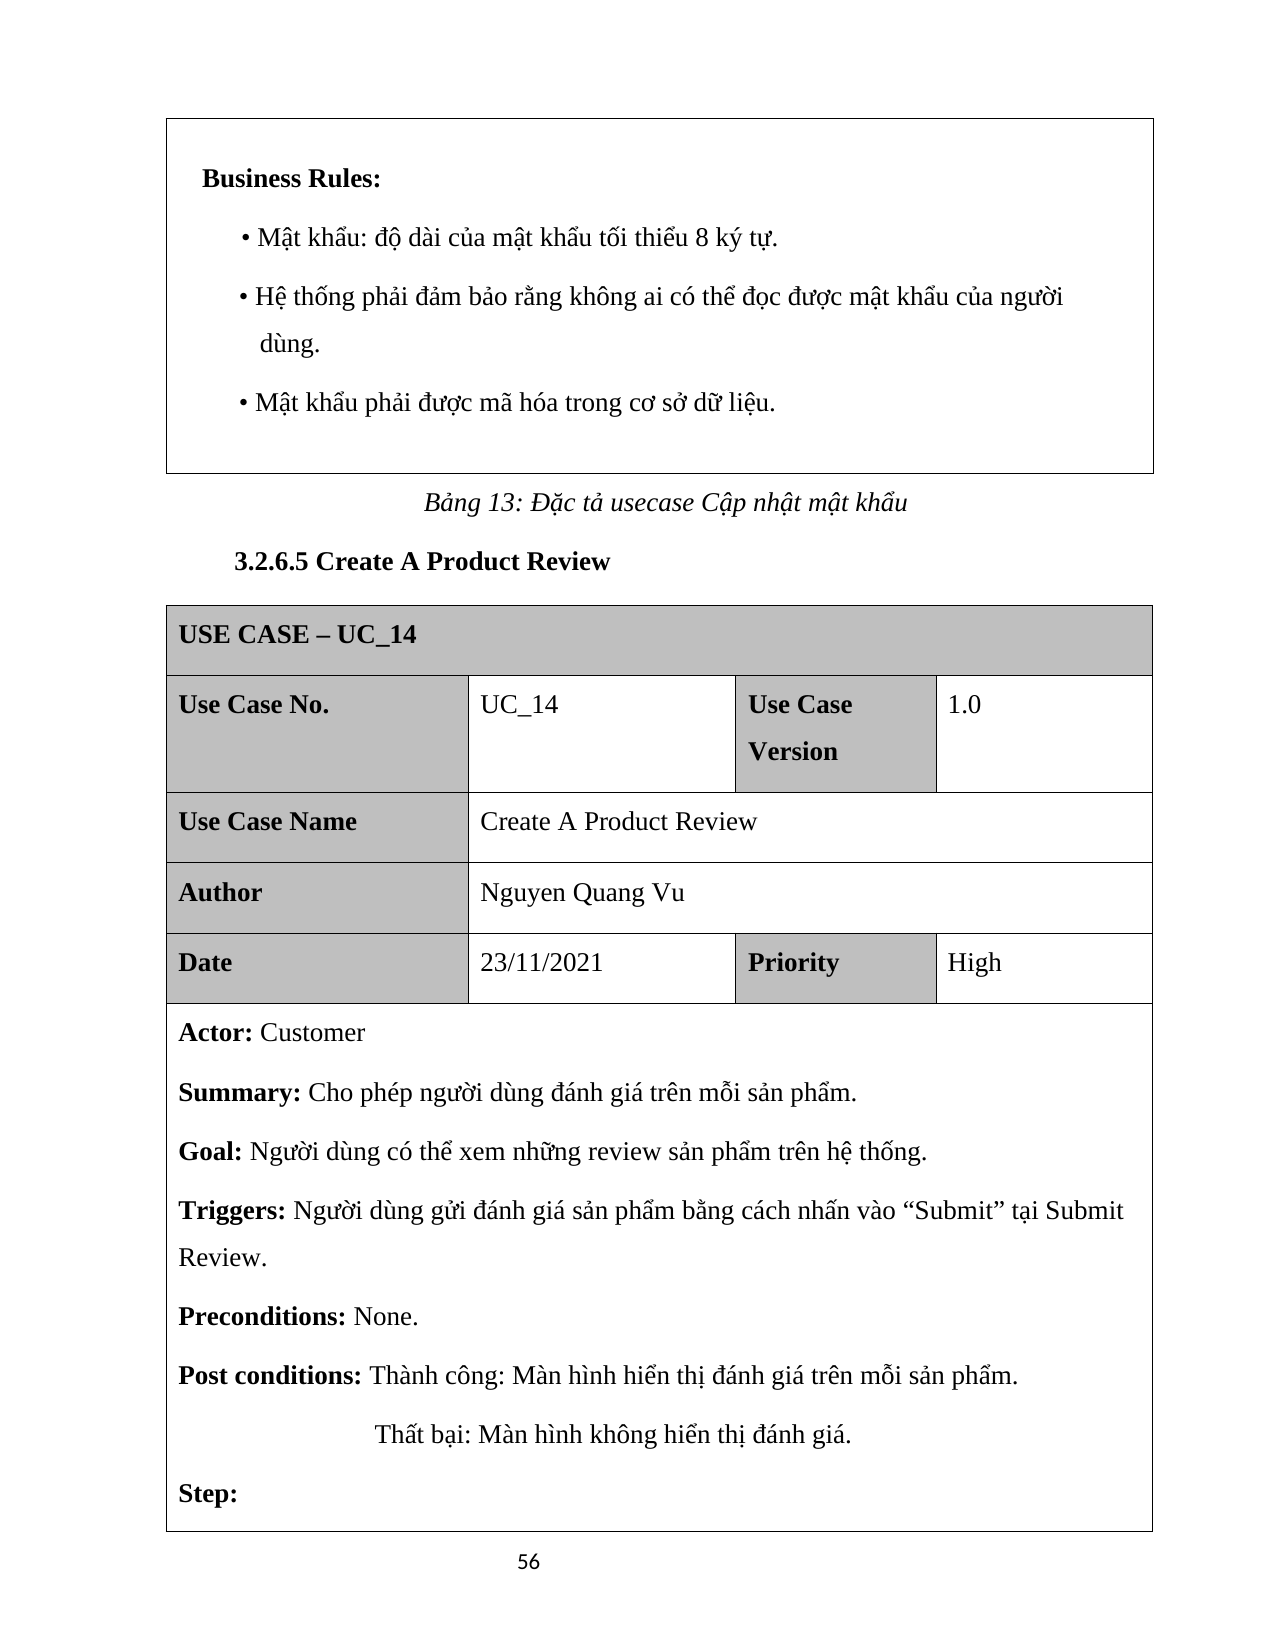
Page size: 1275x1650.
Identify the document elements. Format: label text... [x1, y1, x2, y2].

table_cell Use Case No. [167, 676, 468, 792]
text Bảng 13: Đặc tả usecase Cập nhật mật khẩu [177, 486, 1157, 517]
table_cell Use Case Name [167, 793, 468, 862]
table_cell Nguyen Quang Vu [469, 863, 1152, 933]
subtitle 3.2.6.5 Create A Product Review [177, 546, 1157, 577]
table_cell UC_14 [469, 676, 735, 792]
table_cell Priority [736, 934, 936, 1003]
table_cell 1.0 [937, 676, 1152, 792]
table_cell Use Case Version [736, 676, 936, 792]
table_cell High [937, 934, 1152, 1003]
table_cell Business Rules: • Mật khẩu: độ dài của mật khẩu tối thiểu 8 ký tự. • Hệ thống phải đảm bảo rằng không ai có thể đọc được mật khẩu của người dùng. • Mật khẩu phải được mã hóa trong cơ sở dữ liệu. [191, 119, 1108, 473]
table_cell 23/11/2021 [469, 934, 735, 1003]
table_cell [167, 1004, 1152, 1531]
table_cell Create A Product Review [469, 793, 1152, 862]
table_cell Author [167, 863, 468, 933]
table_cell Date [167, 934, 468, 1003]
table_header USE CASE – UC_14 [167, 606, 1152, 675]
